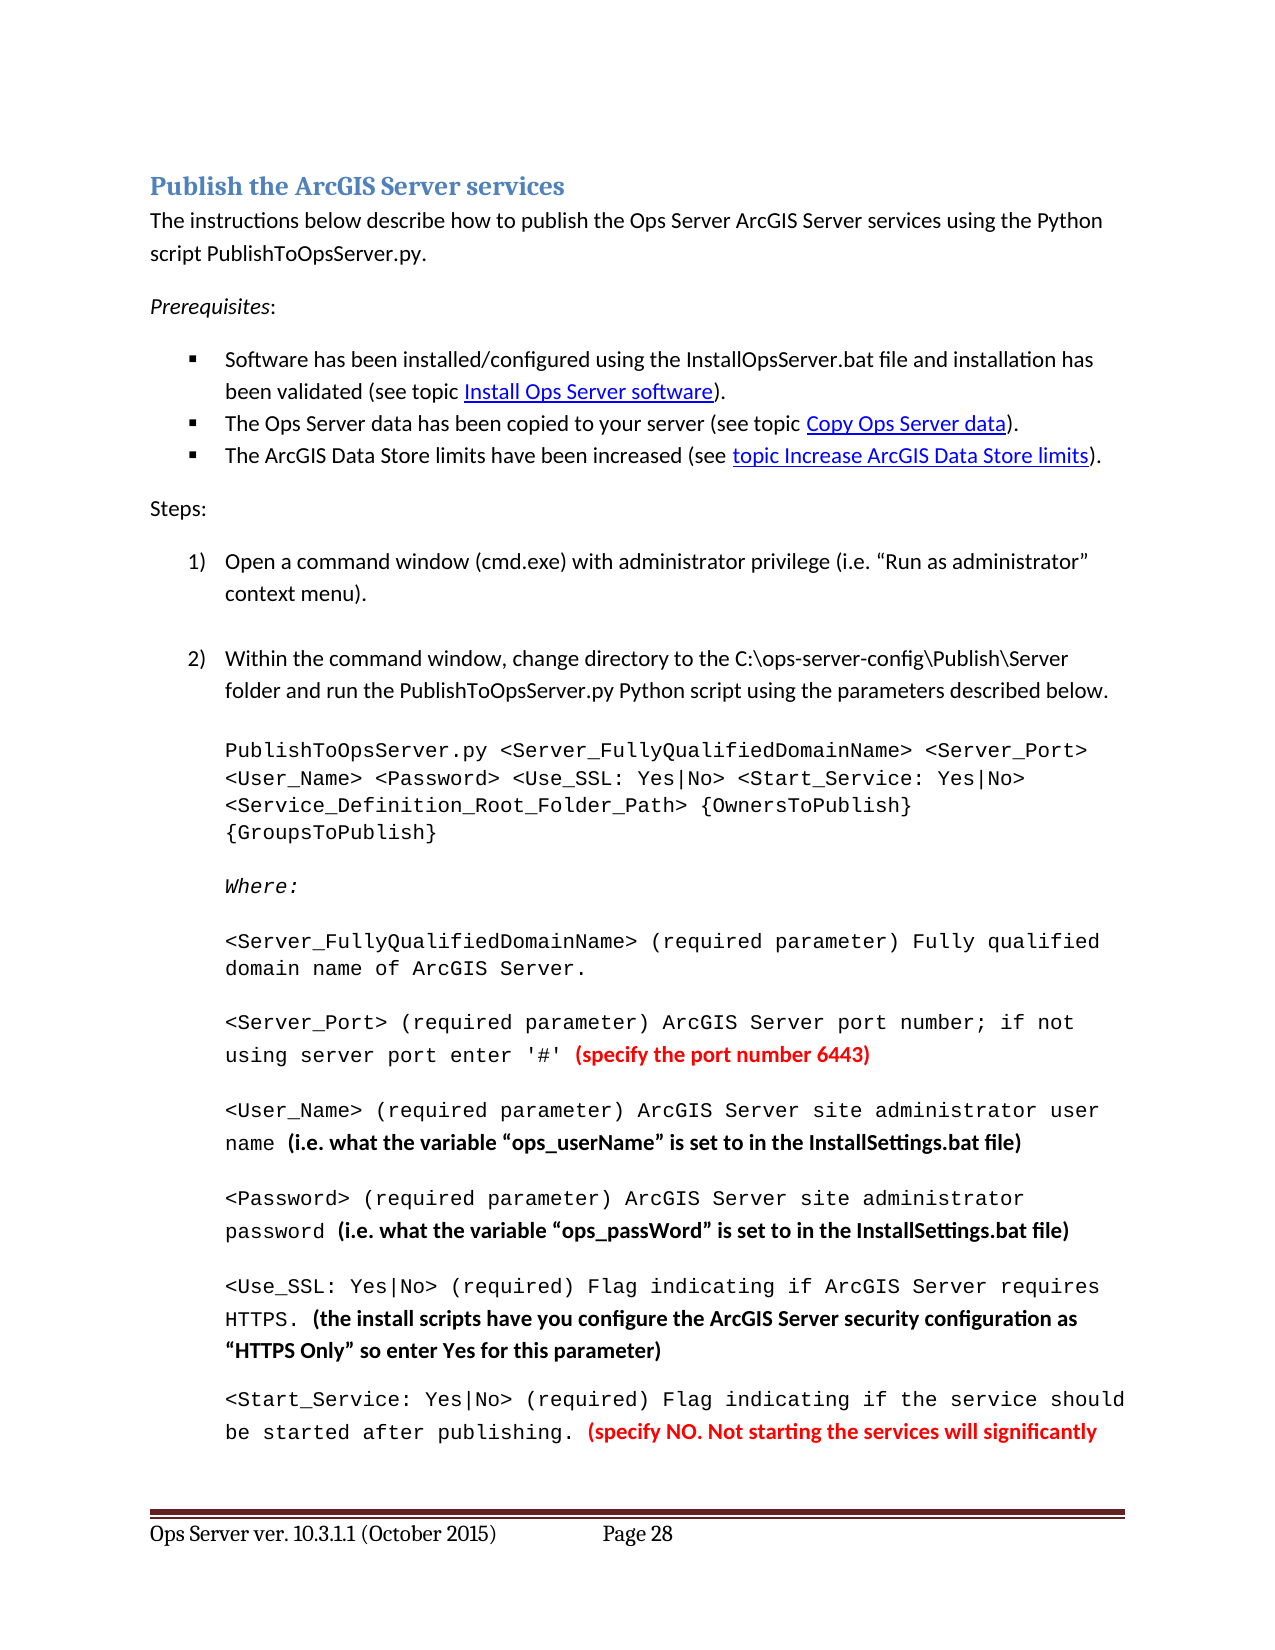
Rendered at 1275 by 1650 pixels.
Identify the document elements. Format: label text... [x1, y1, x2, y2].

list <Server_FullyQualifiedDomainName> (required parameter) Fully qualified domain name of ArcGIS Server. [225, 931, 1125, 982]
subtitle Publish the ArcGIS Server services [150, 171, 1125, 202]
list <Use_SSL: Yes|No> (required) Flag indicating if ArcGIS Server requires HTTPS. (the install scripts have you configure the ArcGIS Server security configuration as “HTTPS Only” so enter Yes for this parameter) [225, 1276, 1125, 1364]
text Steps: [150, 494, 1125, 522]
list PublishToOpsServer.py <Server_FullyQualifiedDomainName> <Server_Port> <User_Name> <Password> <Use_SSL: Yes|No> <Start_Service: Yes|No> <Service_Definition_Root_Folder_Path> {OwnersToPublish} {GroupsToPublish} [225, 741, 1125, 846]
text Prerequisites: [150, 292, 1125, 320]
list The Ops Server data has been copied to your server (see topic Copy Ops Server data). [187, 409, 1125, 437]
text The instructions below describe how to publish the Ops Server ArcGIS Server services using the Python script PublishToOpsServer.py. [150, 207, 1125, 267]
list Software has been installed/configured using the InstallOpsServer.bat file and installation has been validated (see topic Install Ops Server software). [187, 345, 1125, 405]
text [225, 1389, 1125, 1446]
list <Password> (required parameter) ArcGIS Server site administrator password (i.e. what the variable “ops_passWord” is set to in the InstallSettings.bat file) [225, 1188, 1125, 1244]
list <User_Name> (required parameter) ArcGIS Server site administrator user name (i.e. what the variable “ops_userName” is set to in the InstallSettings.bat file) [225, 1100, 1125, 1157]
list Within the command window, change directory to the C:\ops-server-config\Publish\Server folder and run the PublishToOpsServer.py Python script using the parameters described below. [187, 644, 1125, 704]
list Where: [225, 876, 1125, 900]
list <Server_Port> (required parameter) ArcGIS Server port number; if not using server port enter '#' (specify the port number 6443) [225, 1012, 1125, 1069]
list Open a command window (cmd.exe) with administrator privilege (i.e. “Run as administrator” context menu). [187, 547, 1125, 608]
list The ArcGIS Data Store limits have been increased (see topic Increase ArcGIS Data Store limits). [187, 441, 1125, 469]
